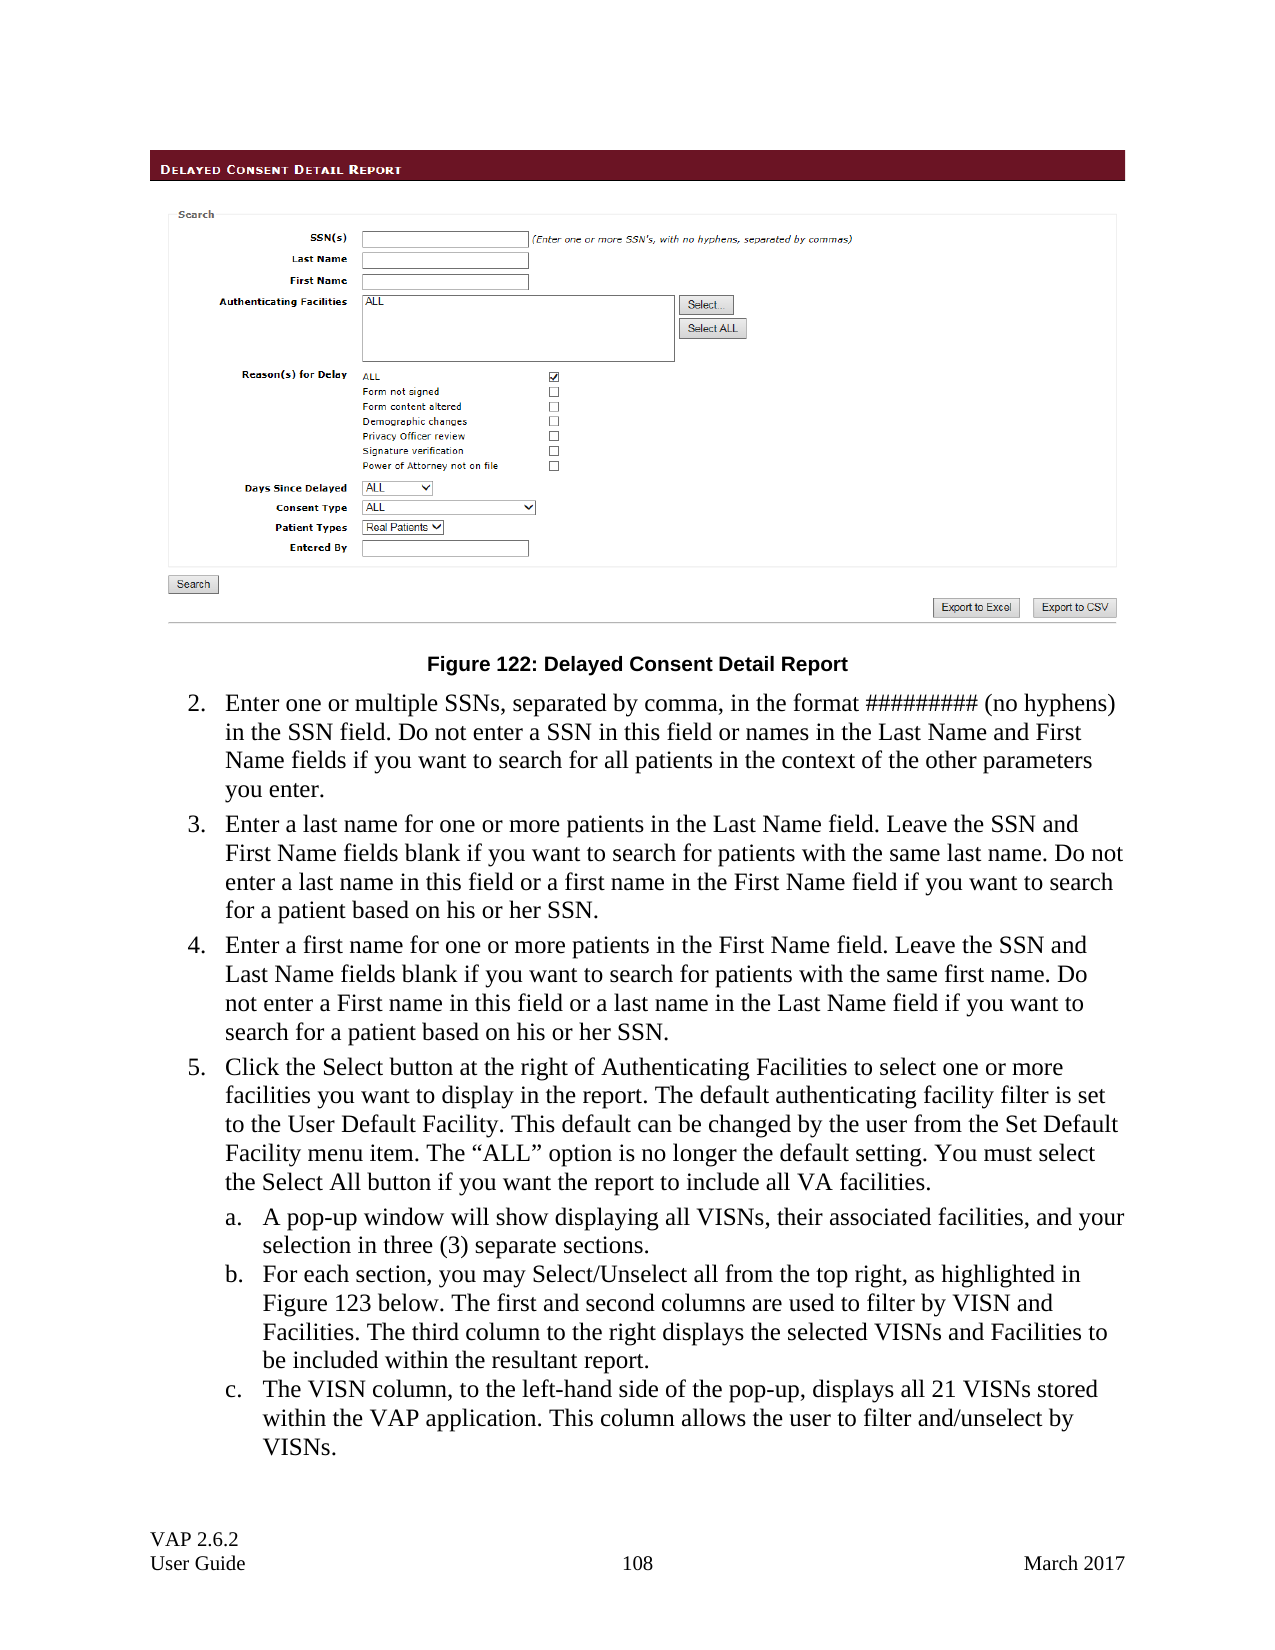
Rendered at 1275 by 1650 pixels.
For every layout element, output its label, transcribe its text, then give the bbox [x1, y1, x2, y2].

text The VISN column, to the left-hand side of the pop-up, displays all 21 VISNs stored within the VAP application. This column allows the user to filter and/unselect by VISNs. [225, 1374, 1125, 1460]
text Enter one or multiple SSNs, separated by comma, in the format ######### (no hyphens) in the SSN field. Do not enter a SSN in this field or names in the Last Name and First Name fields if you want to search for all patients in the context of the other parameters you enter. [187, 688, 1125, 803]
text For each section, you may Select/Unselect all from the top right, as highlighted in Figure 123 below. The first and second columns are used to filter by VISN and Facilities. The third column to the right displays the selected VISNs and Facilities to be included within the resultant report. [225, 1259, 1125, 1374]
text Enter a first name for one or more patients in the First Name field. Leave the SSN and Last Name fields blank if you want to search for patients with the same first name. Do not enter a First name in this field or a last name in the Last Name field if you want to search for a patient based on his or her SSN. [187, 930, 1125, 1045]
picture [150, 150, 1125, 627]
text Enter a last name for one or more patients in the Last Name field. Leave the SSN and First Name fields blank if you want to search for patients with the same last name. Do not enter a last name in this field or a first name in the First Name field if you want to search for a patient based on his or her SSN. [187, 809, 1125, 924]
text Click the Select button at the right of Authenticating Facilities to select one or more facilities you want to display in the report. The default authenticating facility filter is set to the User Default Facility. This default can be changed by the user from the Set Default Facility menu item. The “ALL” option is no longer the default setting. You must select the Select All button if you want the report to include all VA facilities. [187, 1052, 1125, 1195]
list A pop-up window will show displaying all VISNs, their associated facilities, and your selection in three (3) separate sections. [225, 1202, 1125, 1259]
text Figure 122: Delayed Consent Detail Report [150, 651, 1125, 675]
